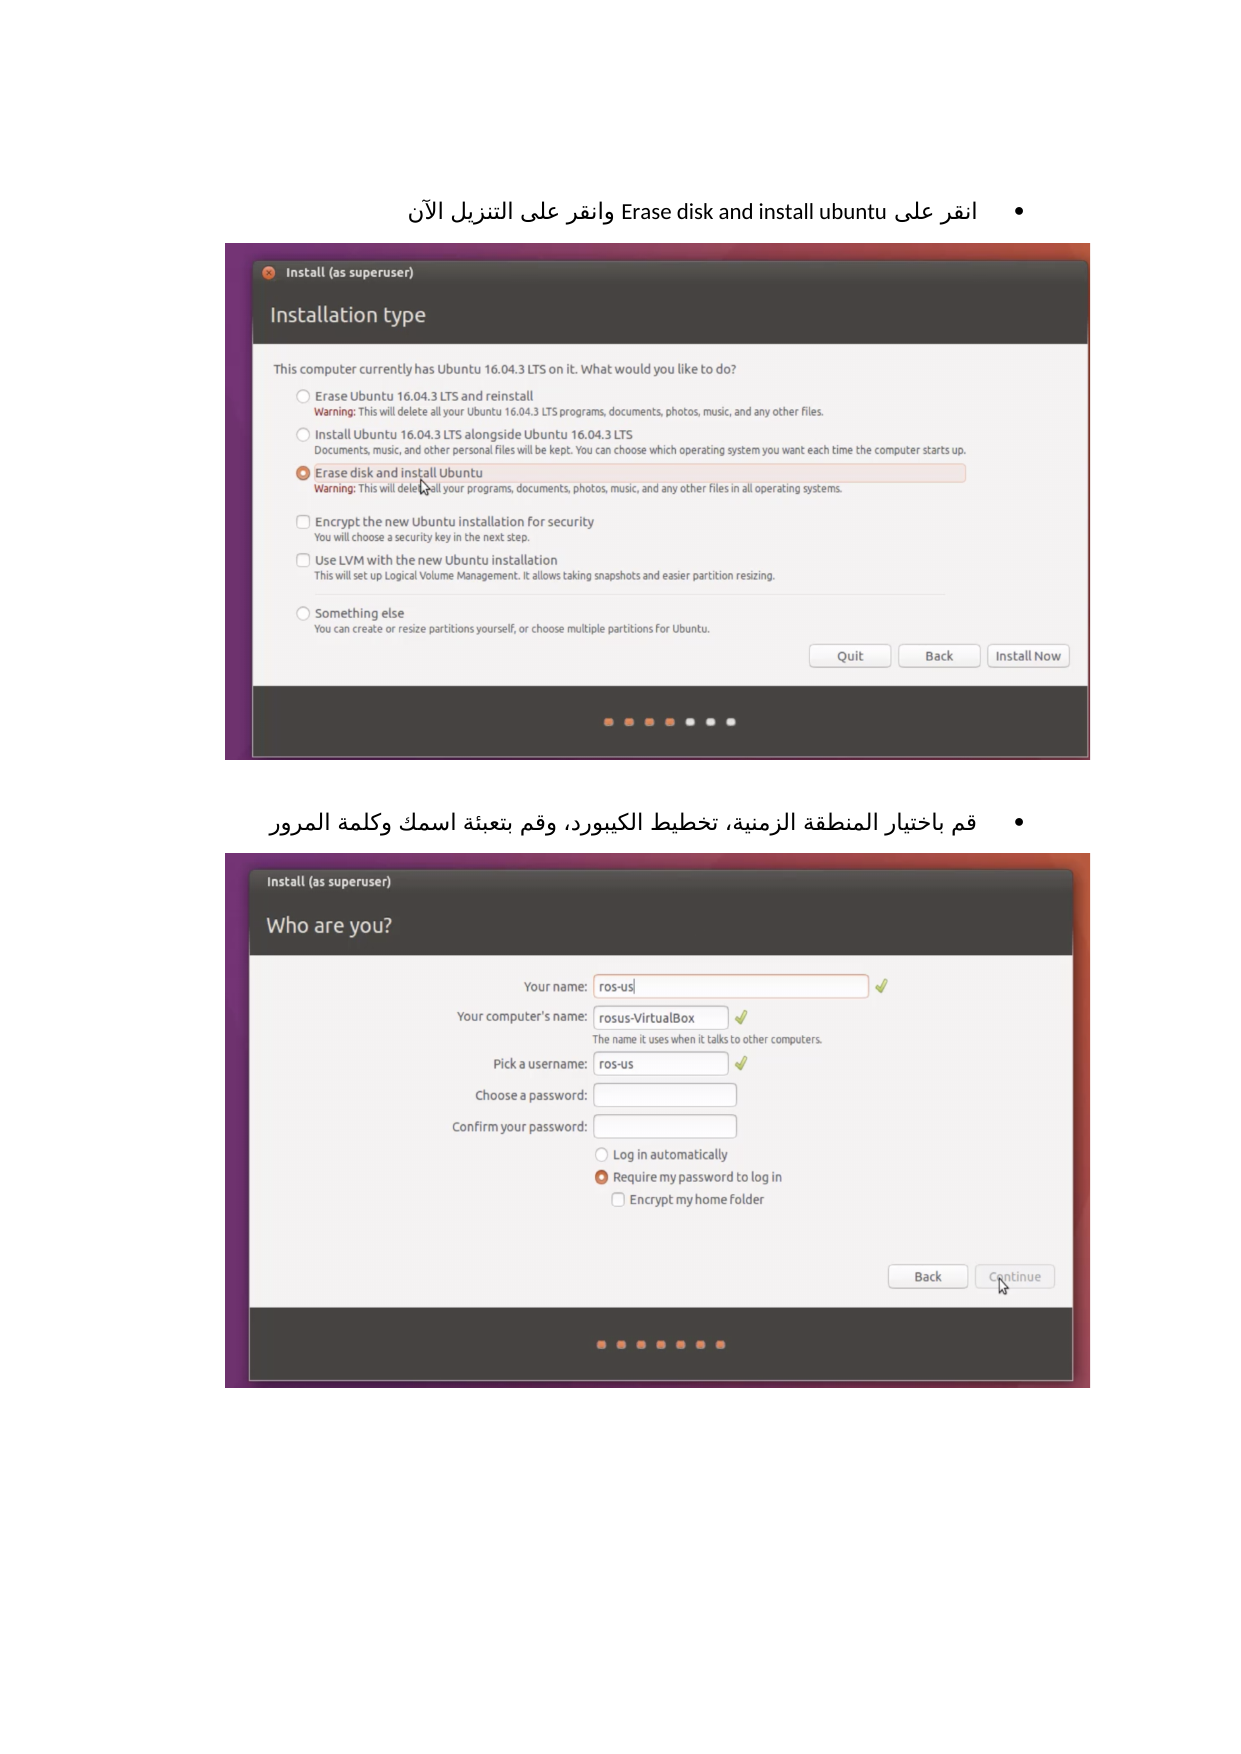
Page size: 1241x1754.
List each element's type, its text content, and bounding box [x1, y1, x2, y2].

picture [225, 853, 1091, 1388]
list انقر على Erase disk and install ubuntu وانقر على التنزيل الآن [150, 197, 1015, 225]
picture [225, 243, 1091, 760]
list قم باختيار المنطقة الزمنية، تخطيط الكيبورد، وقم بتعبئة اسمك وكلمة المرور [150, 808, 1015, 835]
